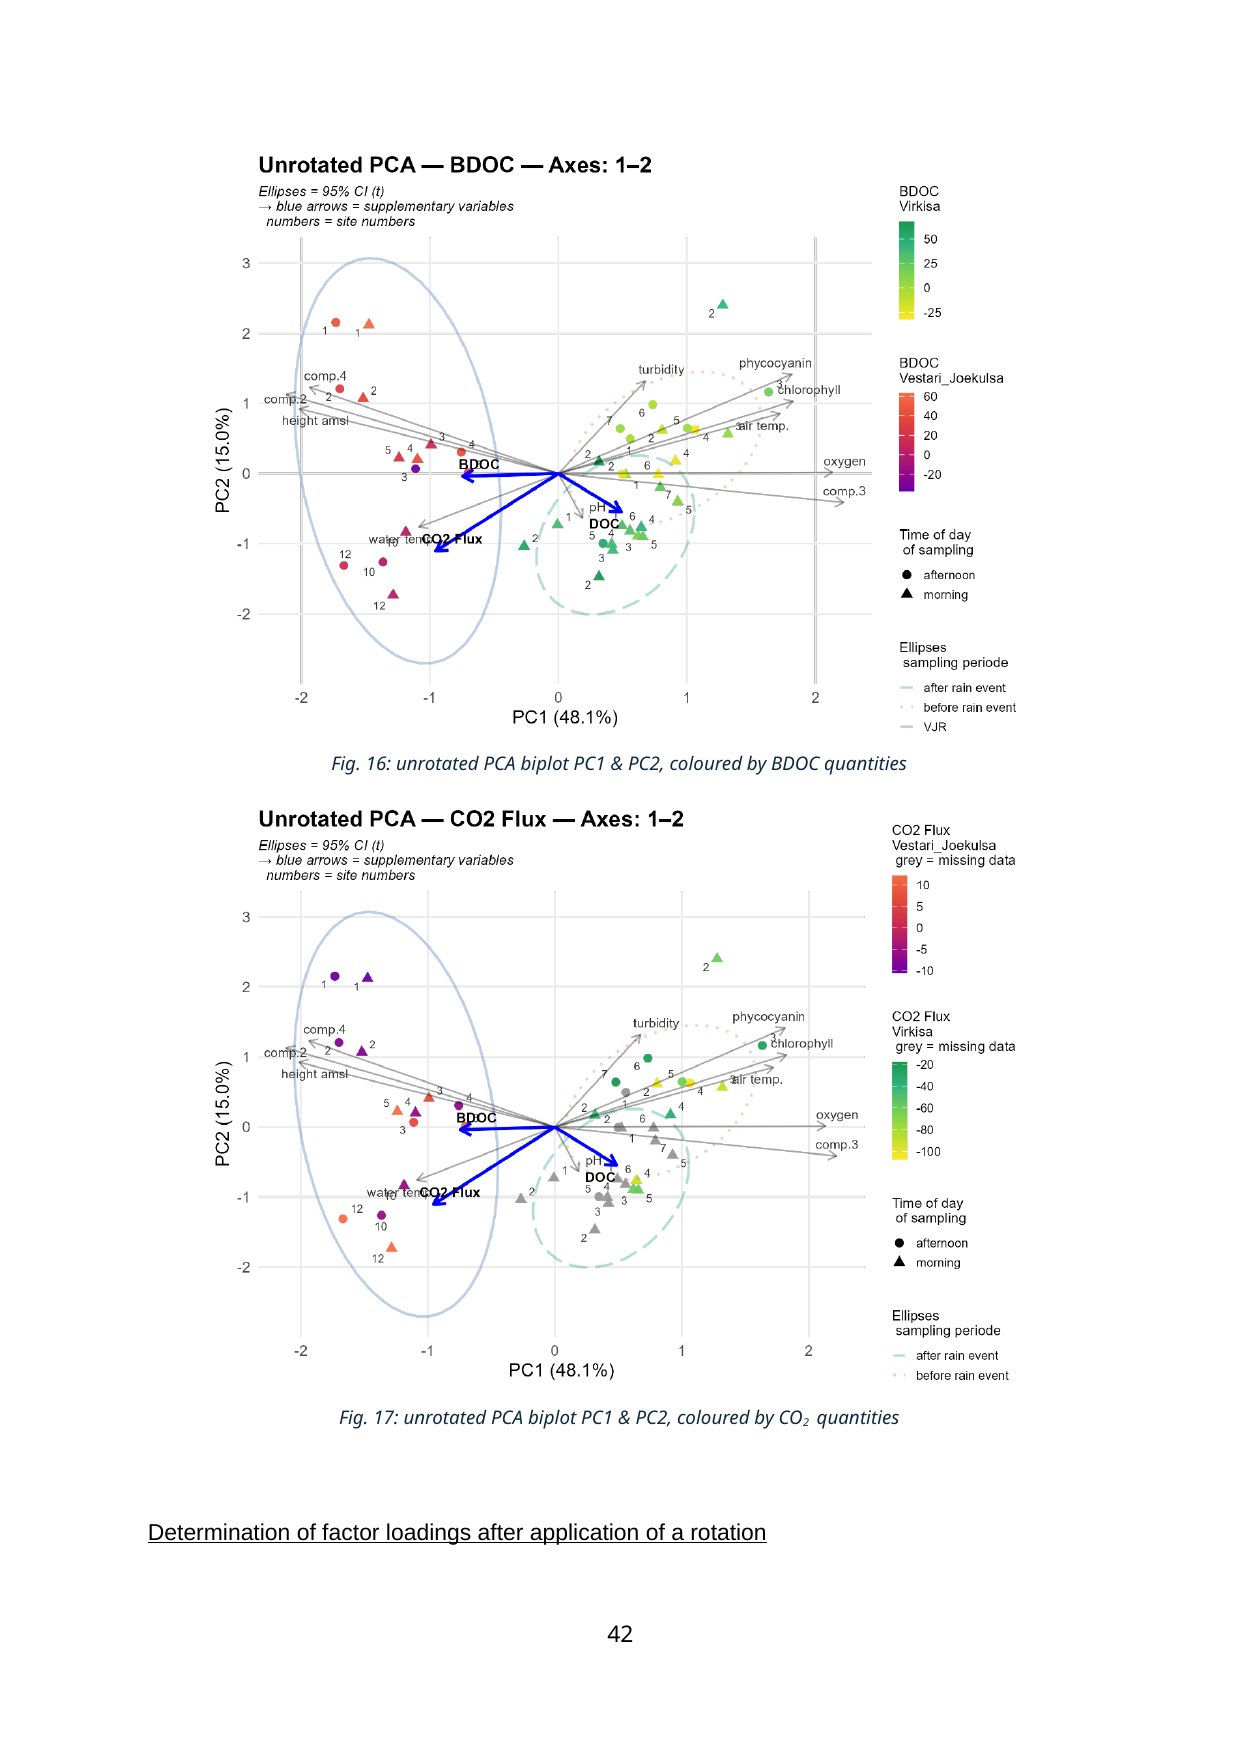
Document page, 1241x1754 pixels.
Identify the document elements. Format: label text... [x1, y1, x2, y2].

text Fig. 16: unrotated PCA biplot PC1 & PC2, coloured by BDOC quantities [148, 751, 1093, 776]
text Fig. 17: unrotated PCA biplot PC1 & PC2, coloured by CO2 quantities [148, 1404, 1093, 1430]
text Determination of factor loadings after application of a rotation [148, 1519, 1093, 1546]
picture [206, 147, 1034, 736]
picture [206, 801, 1034, 1389]
